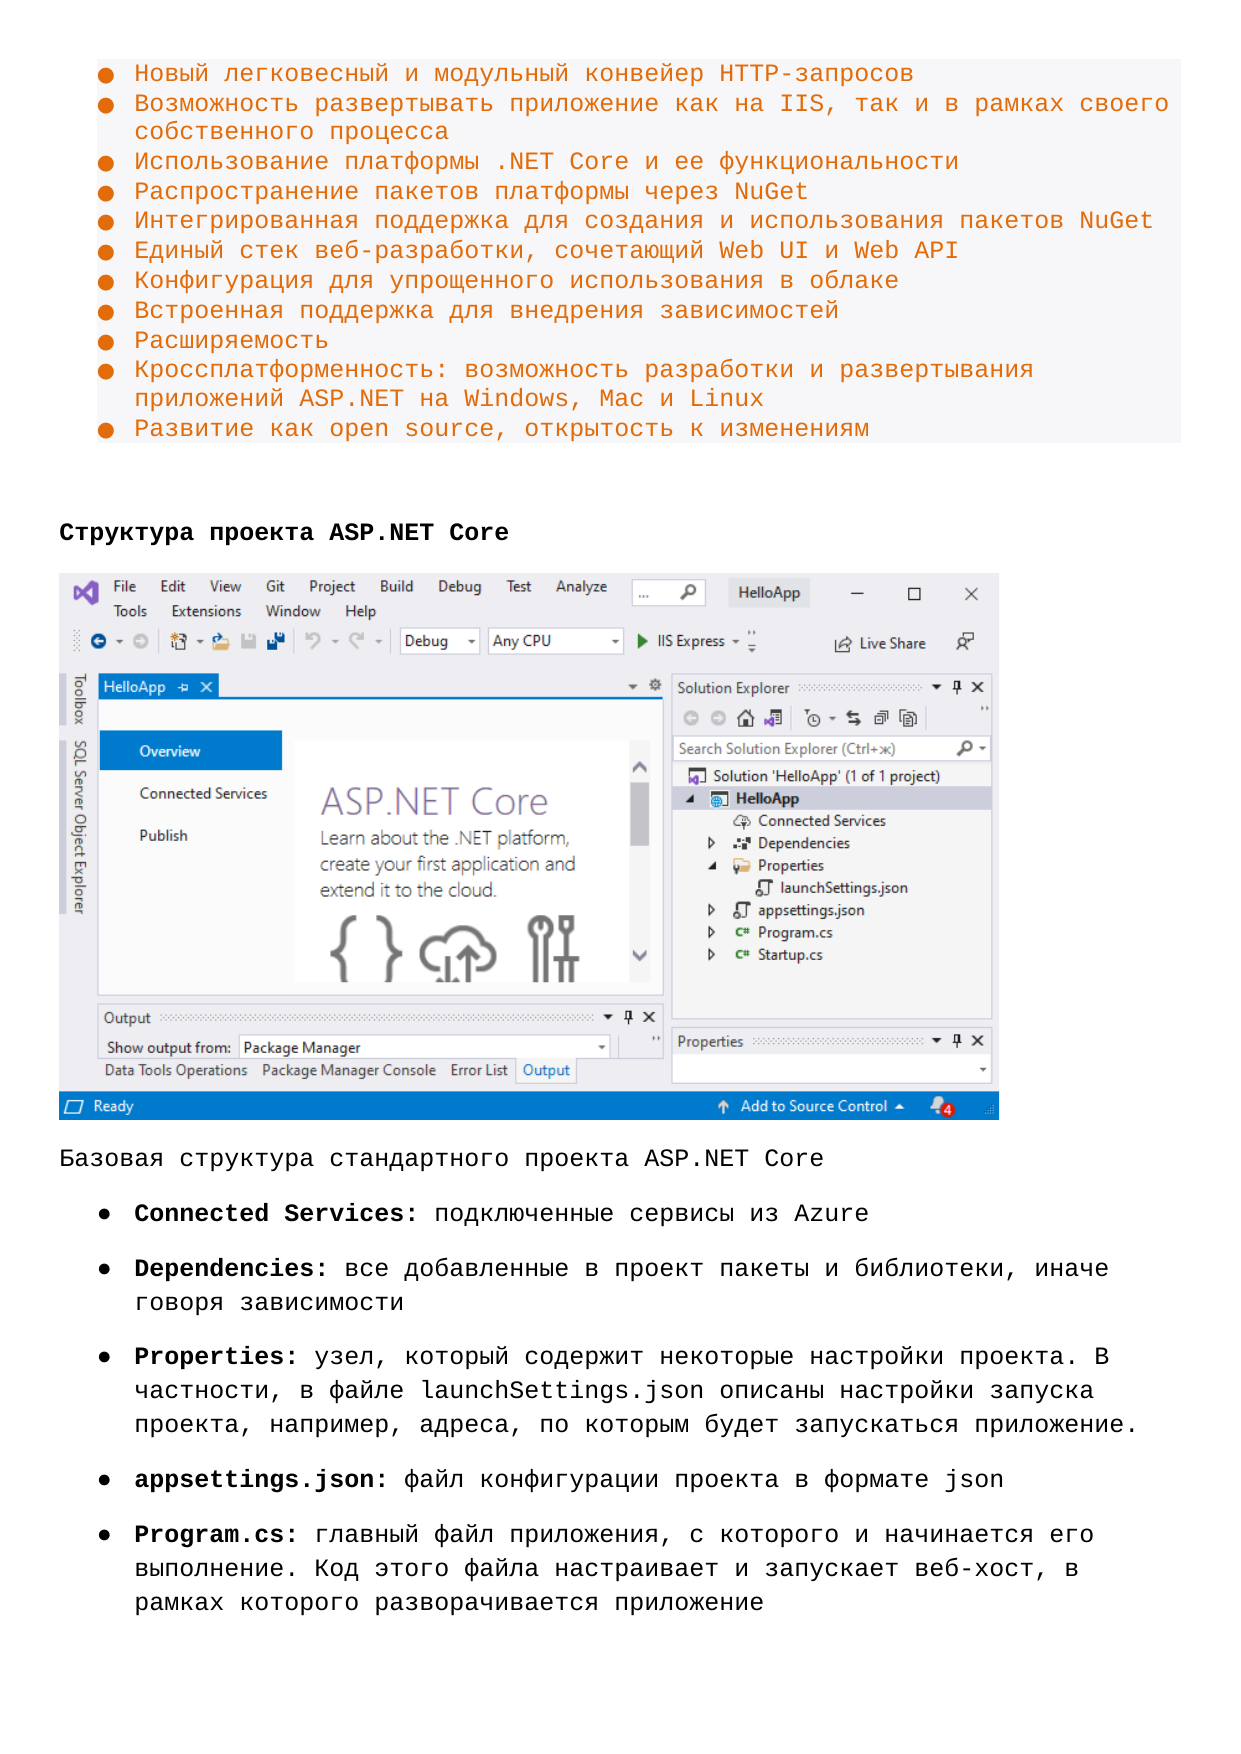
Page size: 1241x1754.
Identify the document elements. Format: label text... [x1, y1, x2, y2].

subtitle Использование платформы .NET Core и ее функциональности [97, 147, 1181, 177]
subtitle Развитие как open source, открытость к изменениям [97, 414, 1181, 443]
list Program.cs: главный файл приложения, с которого и начинается его выполнение. Код этого файла настраивает и запускает веб-хост, в рамках которого разворачивается приложение [97, 1521, 1181, 1618]
list Connected Services: подключенные сервисы из Azure [97, 1200, 1181, 1229]
list appsettings.json: файл конфигурации проекта в формате json [97, 1467, 1181, 1495]
subtitle Интегрированная поддержка для создания и использования пакетов NuGet [97, 207, 1181, 236]
subtitle Новый легковесный и модульный конвейер HTTP-запросов [97, 59, 1181, 89]
subtitle Единый стек веб-разработки, сочетающий Web UI и Web API [97, 236, 1181, 266]
subtitle Возможность развертывать приложение как на IIS, так и в рамках своего собственного процесса [97, 89, 1181, 147]
list Dependencies: все добавленные в проект пакеты и библиотеки, иначе говоря зависимости [97, 1255, 1181, 1317]
subtitle Расширяемость [97, 326, 1181, 356]
subtitle Конфигурация для упрощенного использования в облаке [97, 266, 1181, 296]
subtitle Кроссплатформенность: возможность разработки и развертывания приложений ASP.NET на Windows, Mac и Linux [97, 356, 1181, 414]
subtitle Распространение пакетов платформы через NuGet [97, 177, 1181, 207]
text Базовая структура стандартного проекта ASP.NET Core [59, 1146, 1181, 1174]
picture [59, 573, 1000, 1120]
list Properties: узел, который содержит некоторые настройки проекта. В частности, в файле launchSettings.json описаны настройки запуска проекта, например, адреса, по которым будет запускаться приложение. [97, 1344, 1181, 1440]
subtitle Встроенная поддержка для внедрения зависимостей [97, 296, 1181, 326]
text Структура проекта ASP.NET Core [59, 519, 1181, 547]
